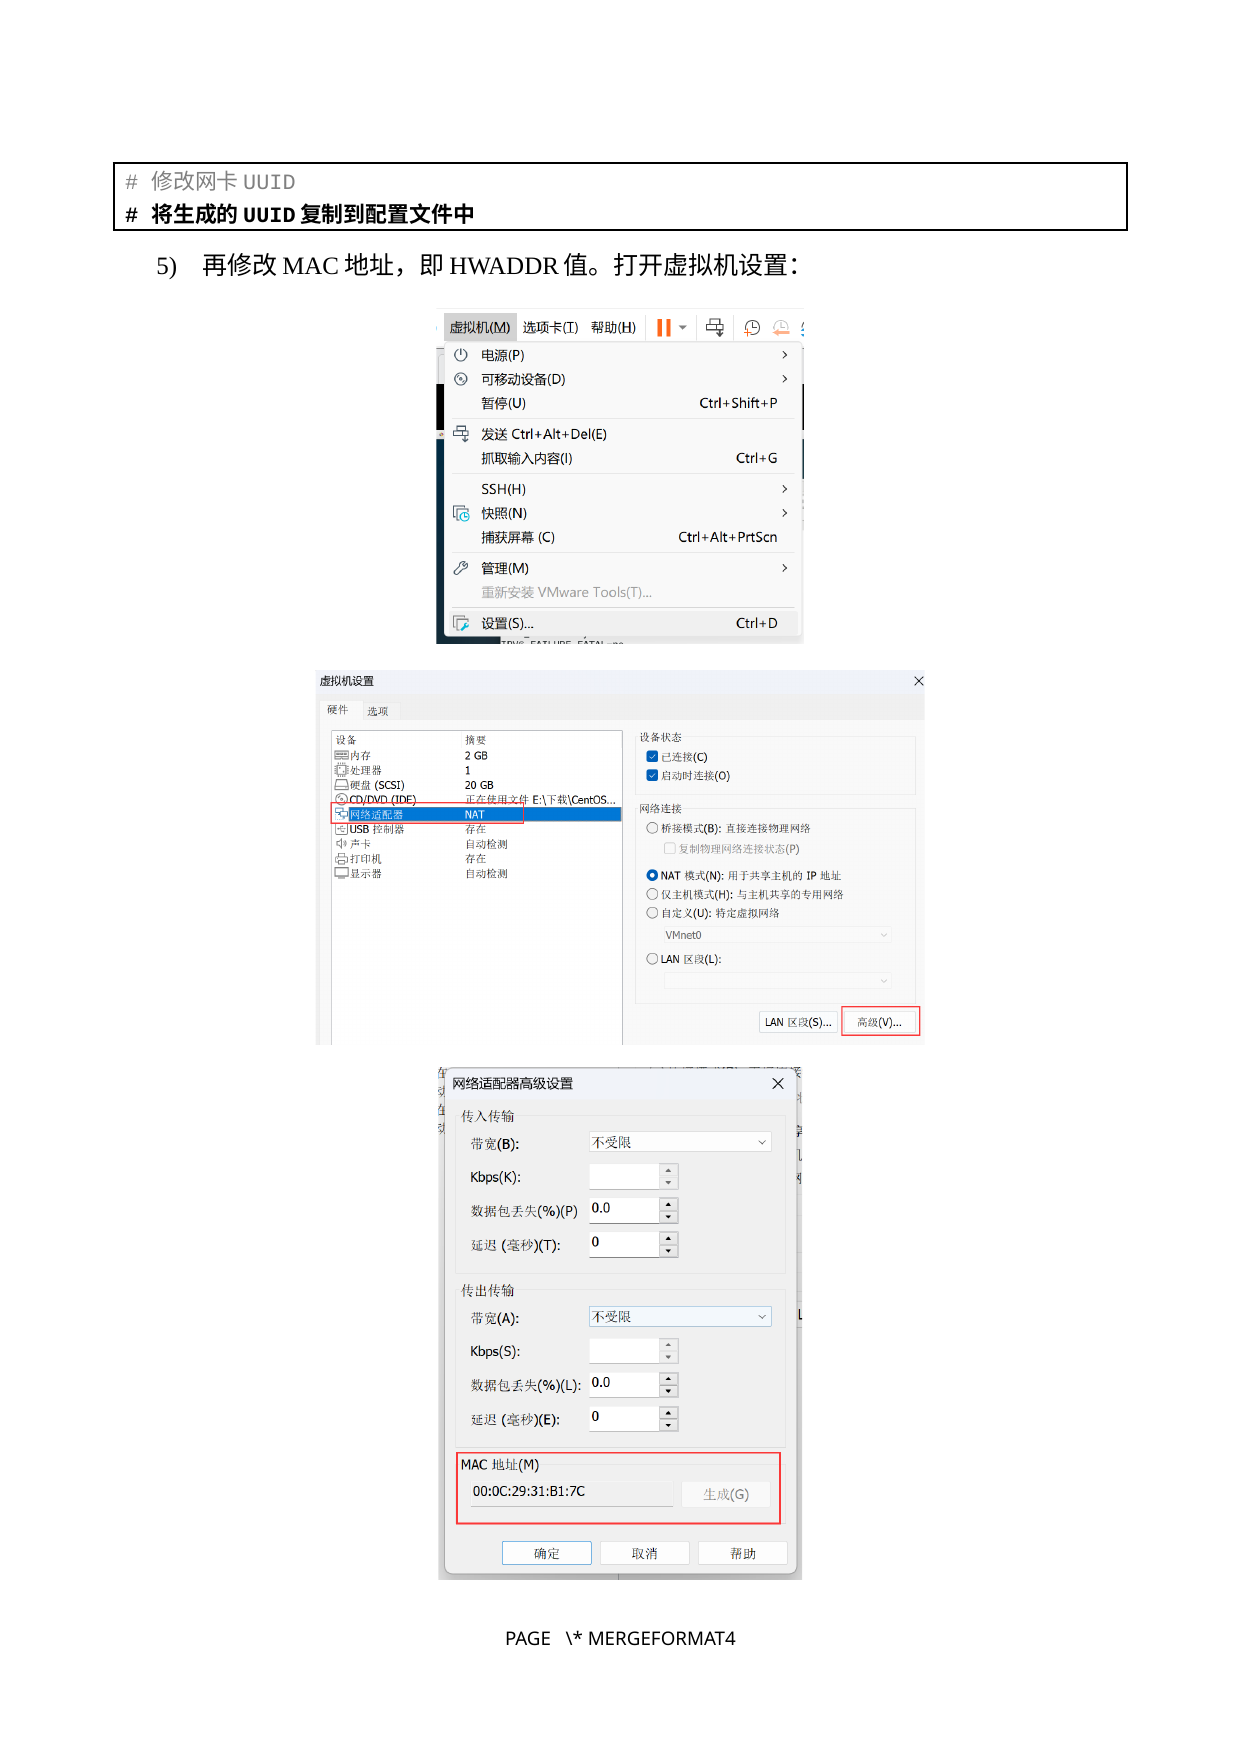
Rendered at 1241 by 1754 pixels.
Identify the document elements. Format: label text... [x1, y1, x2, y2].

picture [315, 670, 925, 1045]
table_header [115, 164, 1126, 229]
picture [436, 305, 804, 644]
list 再修改MAC地址，即HWADDR值。打开虚拟机设置： [156, 231, 1128, 296]
picture [438, 1067, 803, 1580]
